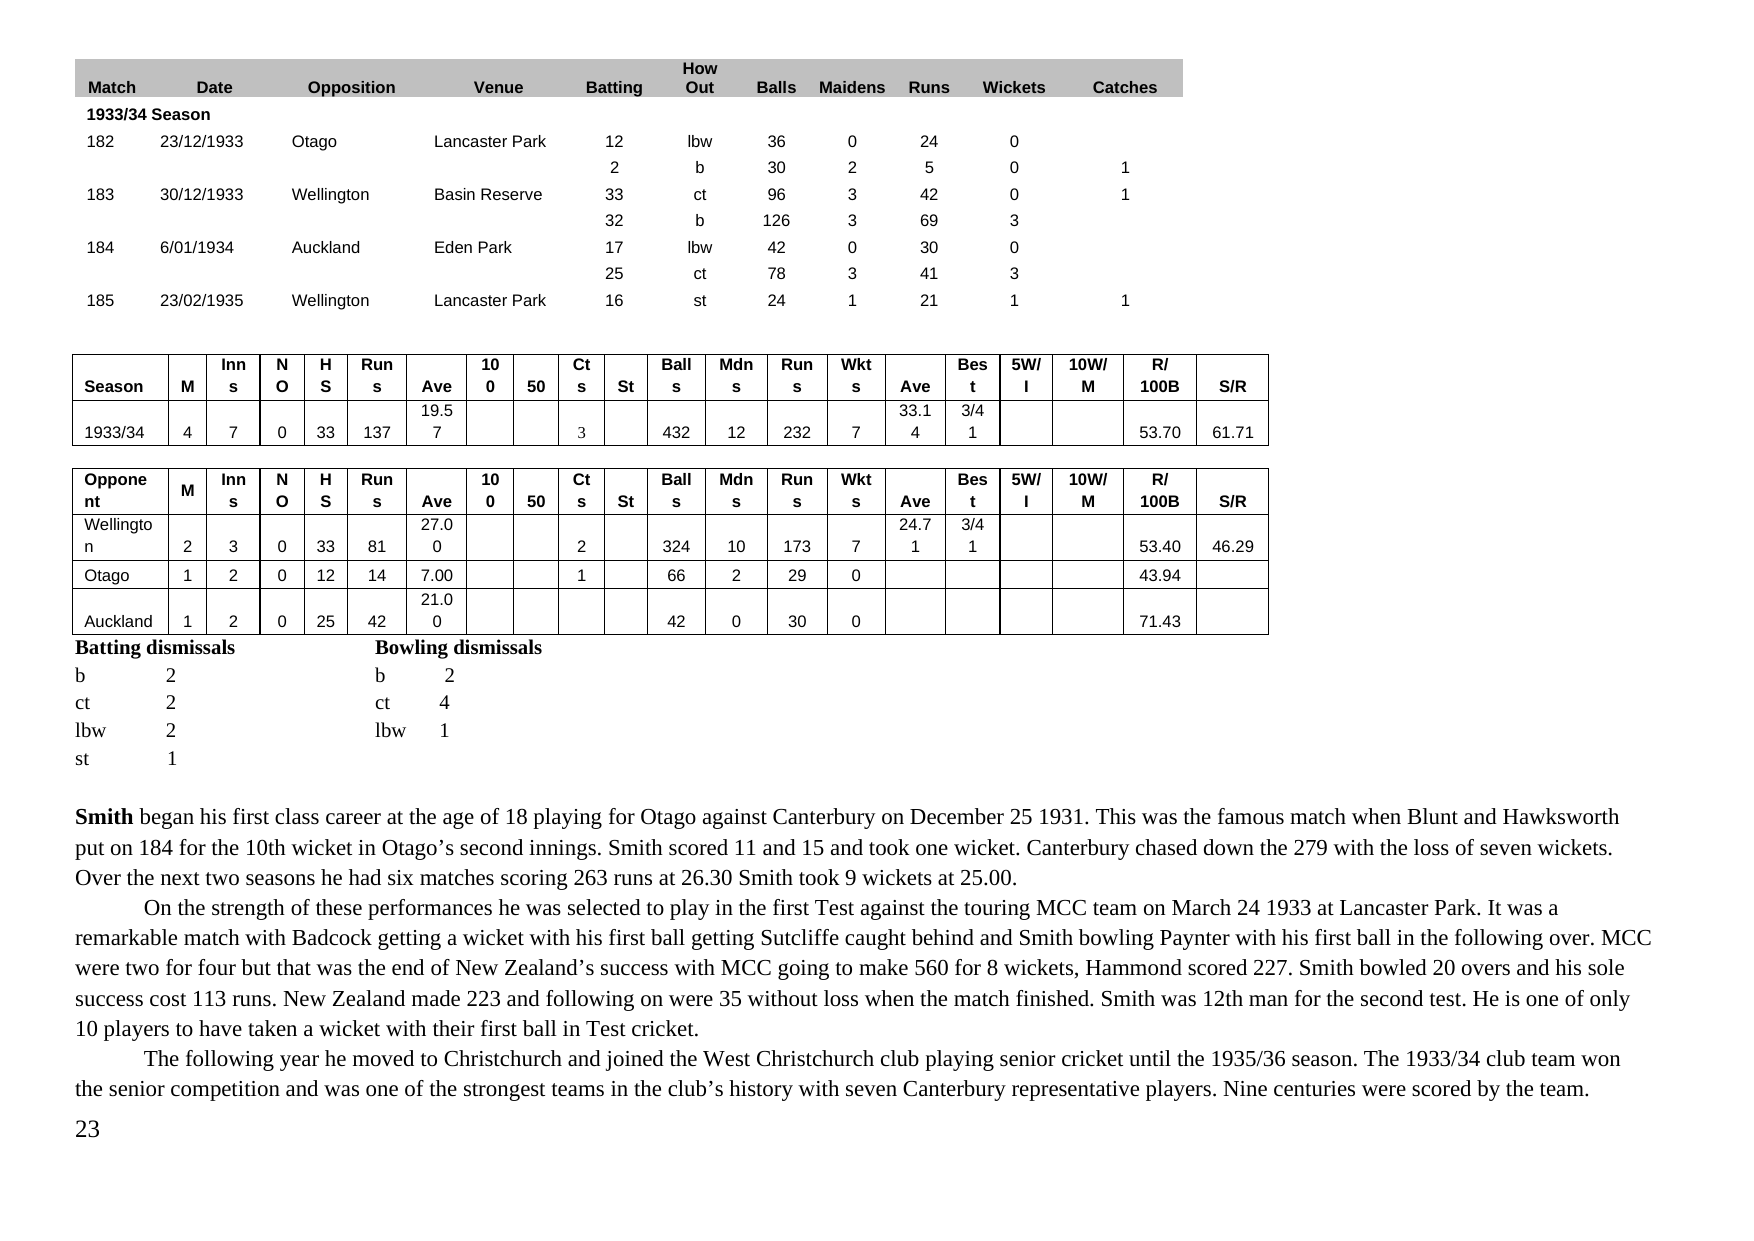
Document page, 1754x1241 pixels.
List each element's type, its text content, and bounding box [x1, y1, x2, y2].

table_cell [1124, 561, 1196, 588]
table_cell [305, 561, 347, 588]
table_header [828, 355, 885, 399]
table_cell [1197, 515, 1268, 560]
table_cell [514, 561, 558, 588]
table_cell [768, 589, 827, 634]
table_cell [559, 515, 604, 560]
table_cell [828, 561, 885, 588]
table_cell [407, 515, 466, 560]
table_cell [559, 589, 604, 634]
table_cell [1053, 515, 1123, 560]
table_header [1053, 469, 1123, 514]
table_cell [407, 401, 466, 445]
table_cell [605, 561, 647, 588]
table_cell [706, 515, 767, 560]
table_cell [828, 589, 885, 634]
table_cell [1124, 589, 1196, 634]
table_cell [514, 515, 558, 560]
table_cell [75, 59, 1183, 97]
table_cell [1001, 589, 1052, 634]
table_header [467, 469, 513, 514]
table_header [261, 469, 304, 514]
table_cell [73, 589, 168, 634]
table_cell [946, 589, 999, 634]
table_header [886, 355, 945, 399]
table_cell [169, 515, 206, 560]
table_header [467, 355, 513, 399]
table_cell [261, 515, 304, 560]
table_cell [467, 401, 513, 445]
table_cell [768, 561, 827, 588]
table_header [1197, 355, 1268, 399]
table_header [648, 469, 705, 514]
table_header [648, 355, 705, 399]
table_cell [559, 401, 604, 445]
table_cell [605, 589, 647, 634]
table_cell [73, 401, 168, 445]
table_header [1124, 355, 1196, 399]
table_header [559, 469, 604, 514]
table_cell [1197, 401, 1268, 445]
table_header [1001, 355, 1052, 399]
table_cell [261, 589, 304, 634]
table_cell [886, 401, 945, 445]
text st 1 [75, 746, 1654, 769]
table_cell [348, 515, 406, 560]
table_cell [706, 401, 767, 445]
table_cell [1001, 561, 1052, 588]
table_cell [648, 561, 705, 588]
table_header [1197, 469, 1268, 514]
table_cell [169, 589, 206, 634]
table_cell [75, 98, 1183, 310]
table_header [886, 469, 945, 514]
text lbw 2 lbw 1 [75, 718, 1654, 742]
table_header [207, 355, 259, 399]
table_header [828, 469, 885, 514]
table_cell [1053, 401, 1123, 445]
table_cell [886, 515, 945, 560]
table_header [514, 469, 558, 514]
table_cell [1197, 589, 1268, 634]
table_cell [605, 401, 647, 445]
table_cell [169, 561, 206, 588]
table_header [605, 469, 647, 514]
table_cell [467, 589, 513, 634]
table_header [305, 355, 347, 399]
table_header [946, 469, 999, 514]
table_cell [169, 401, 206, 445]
text Smith began his first class career at the age of 18 playing for Otago against Canterbury on December 25 1931. This was the famous match when Blunt and Hawksworth put on 184 for the 10th wicket in Otago’s second innings. Smith scored 11 and 15 and took one wicket. Canterbury chased down the 279 with the loss of seven wickets. Over the next two seasons he had six matches scoring 263 runs at 26.30 Smith took 9 wickets at 25.00. [75, 803, 1654, 890]
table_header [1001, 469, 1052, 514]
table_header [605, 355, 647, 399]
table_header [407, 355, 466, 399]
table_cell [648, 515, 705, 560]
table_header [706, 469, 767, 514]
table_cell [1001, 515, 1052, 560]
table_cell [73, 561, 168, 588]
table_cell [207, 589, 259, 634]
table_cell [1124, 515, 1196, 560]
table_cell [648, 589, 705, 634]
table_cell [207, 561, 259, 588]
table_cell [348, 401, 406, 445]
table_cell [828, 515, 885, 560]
text Batting dismissals Bowling dismissals [75, 635, 1654, 659]
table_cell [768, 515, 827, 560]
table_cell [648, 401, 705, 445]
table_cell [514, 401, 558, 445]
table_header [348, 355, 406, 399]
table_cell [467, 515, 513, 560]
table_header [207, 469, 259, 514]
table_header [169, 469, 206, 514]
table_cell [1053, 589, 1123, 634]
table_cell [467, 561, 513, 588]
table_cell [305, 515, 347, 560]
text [75, 1045, 1654, 1102]
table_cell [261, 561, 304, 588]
text b 2 b 2 [75, 663, 1654, 687]
text ct 2 ct 4 [75, 690, 1654, 714]
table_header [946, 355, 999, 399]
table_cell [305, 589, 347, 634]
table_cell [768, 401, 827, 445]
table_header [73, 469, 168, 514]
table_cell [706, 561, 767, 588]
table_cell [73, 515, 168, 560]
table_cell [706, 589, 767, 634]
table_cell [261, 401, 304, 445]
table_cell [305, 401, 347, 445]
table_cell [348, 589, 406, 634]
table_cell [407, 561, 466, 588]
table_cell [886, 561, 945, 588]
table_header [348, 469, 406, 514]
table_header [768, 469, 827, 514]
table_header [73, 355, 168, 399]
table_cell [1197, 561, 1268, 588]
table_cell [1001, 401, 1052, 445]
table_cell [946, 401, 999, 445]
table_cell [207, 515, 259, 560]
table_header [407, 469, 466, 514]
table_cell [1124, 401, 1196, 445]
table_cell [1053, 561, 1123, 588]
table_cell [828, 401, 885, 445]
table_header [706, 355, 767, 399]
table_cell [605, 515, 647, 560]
text On the strength of these performances he was selected to play in the first Test against the touring MCC team on March 24 1933 at Lancaster Park. It was a remarkable match with Badcock getting a wicket with his first ball getting Sutcliffe caught behind and Smith bowling Paynter with his first ball in the following over. MCC were two for four but that was the end of New Zealand’s success with MCC going to make 560 for 8 wickets, Hammond scored 227. Smith bowled 20 overs and his sole success cost 113 runs. New Zealand made 223 and following on were 35 without loss when the match finished. Smith was 12th man for the second test. He is one of only 10 players to have taken a wicket with their first ball in Test cricket. [75, 894, 1654, 1041]
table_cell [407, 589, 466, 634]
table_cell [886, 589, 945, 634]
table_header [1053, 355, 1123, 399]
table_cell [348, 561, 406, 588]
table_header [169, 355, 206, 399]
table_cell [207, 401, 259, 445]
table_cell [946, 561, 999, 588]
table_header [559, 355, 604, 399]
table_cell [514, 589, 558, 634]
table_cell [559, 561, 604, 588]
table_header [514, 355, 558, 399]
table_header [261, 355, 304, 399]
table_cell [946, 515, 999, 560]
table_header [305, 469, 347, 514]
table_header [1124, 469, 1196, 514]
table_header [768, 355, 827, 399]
